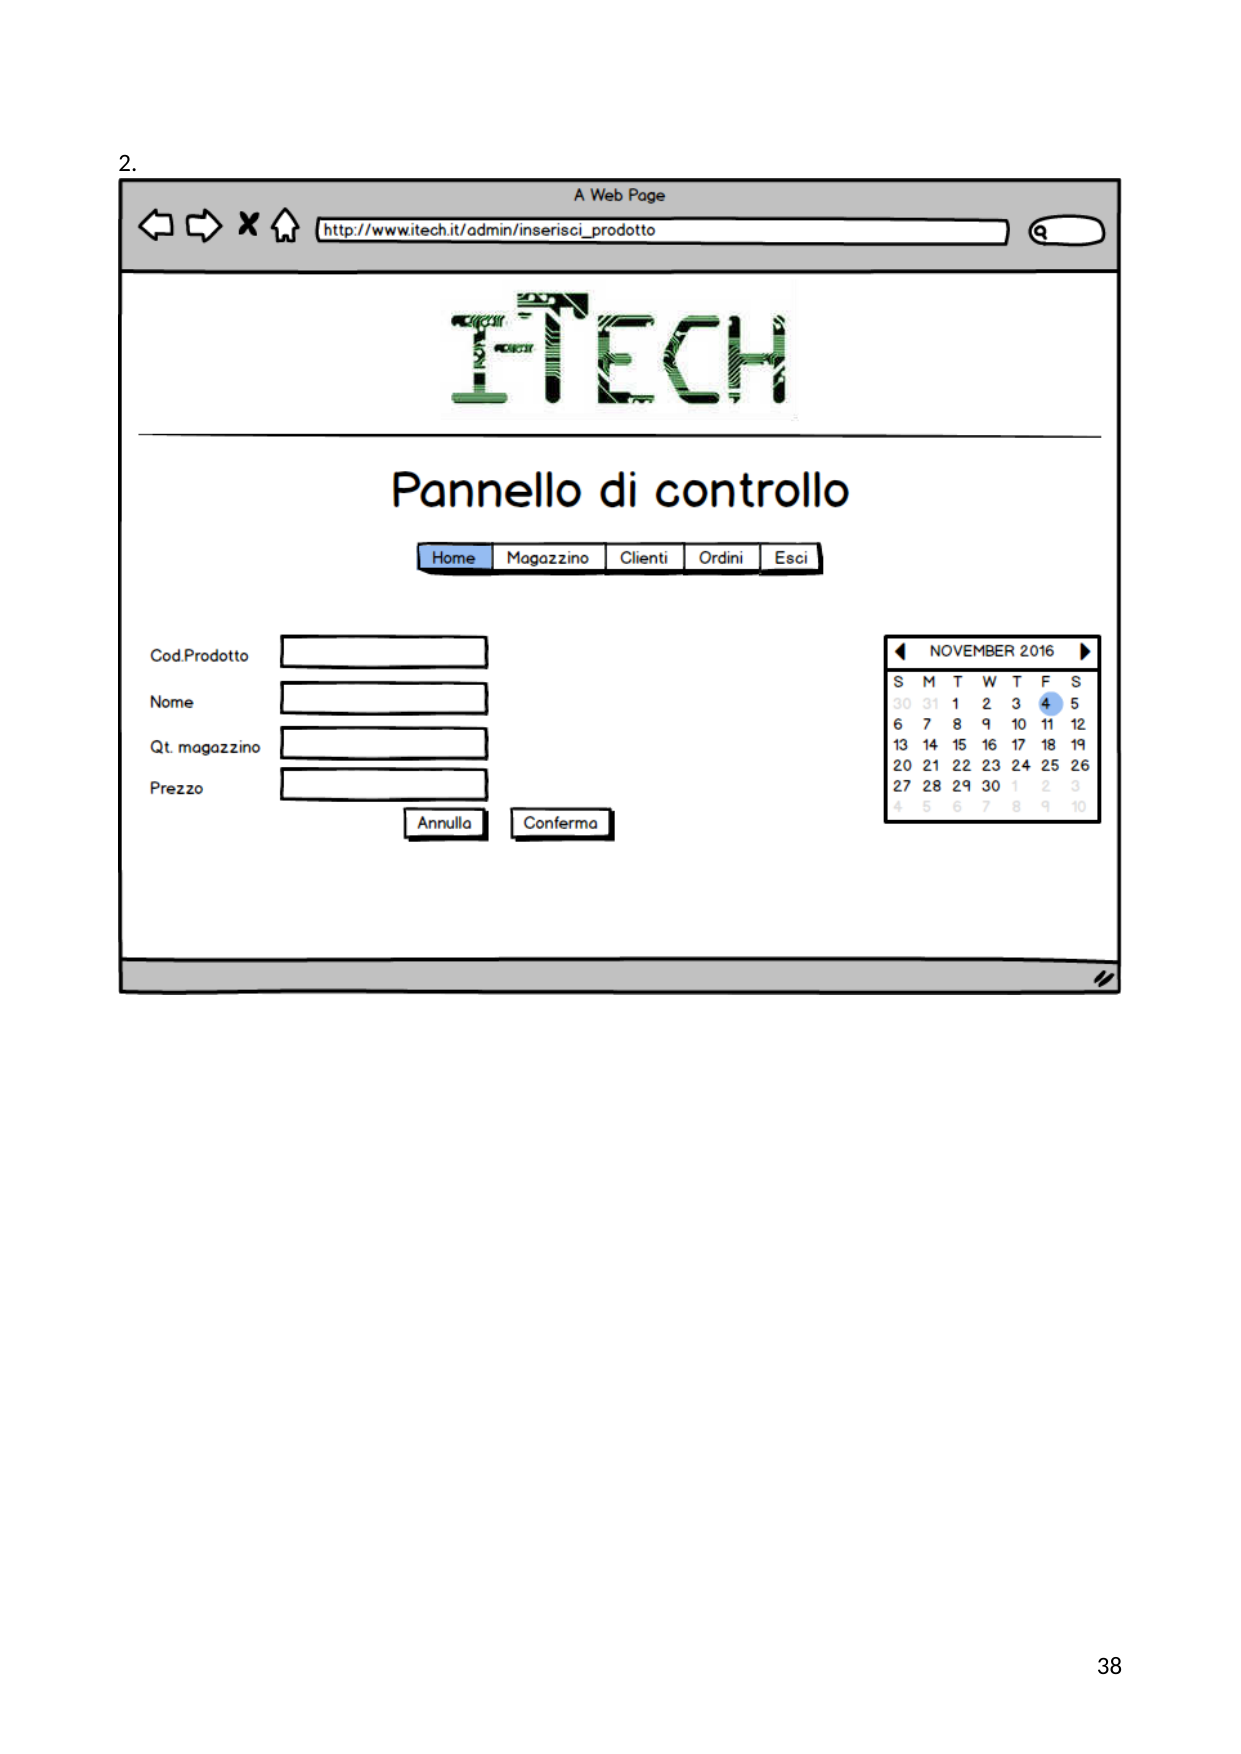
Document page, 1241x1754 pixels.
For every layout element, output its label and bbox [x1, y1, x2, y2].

picture [118, 178, 1122, 995]
